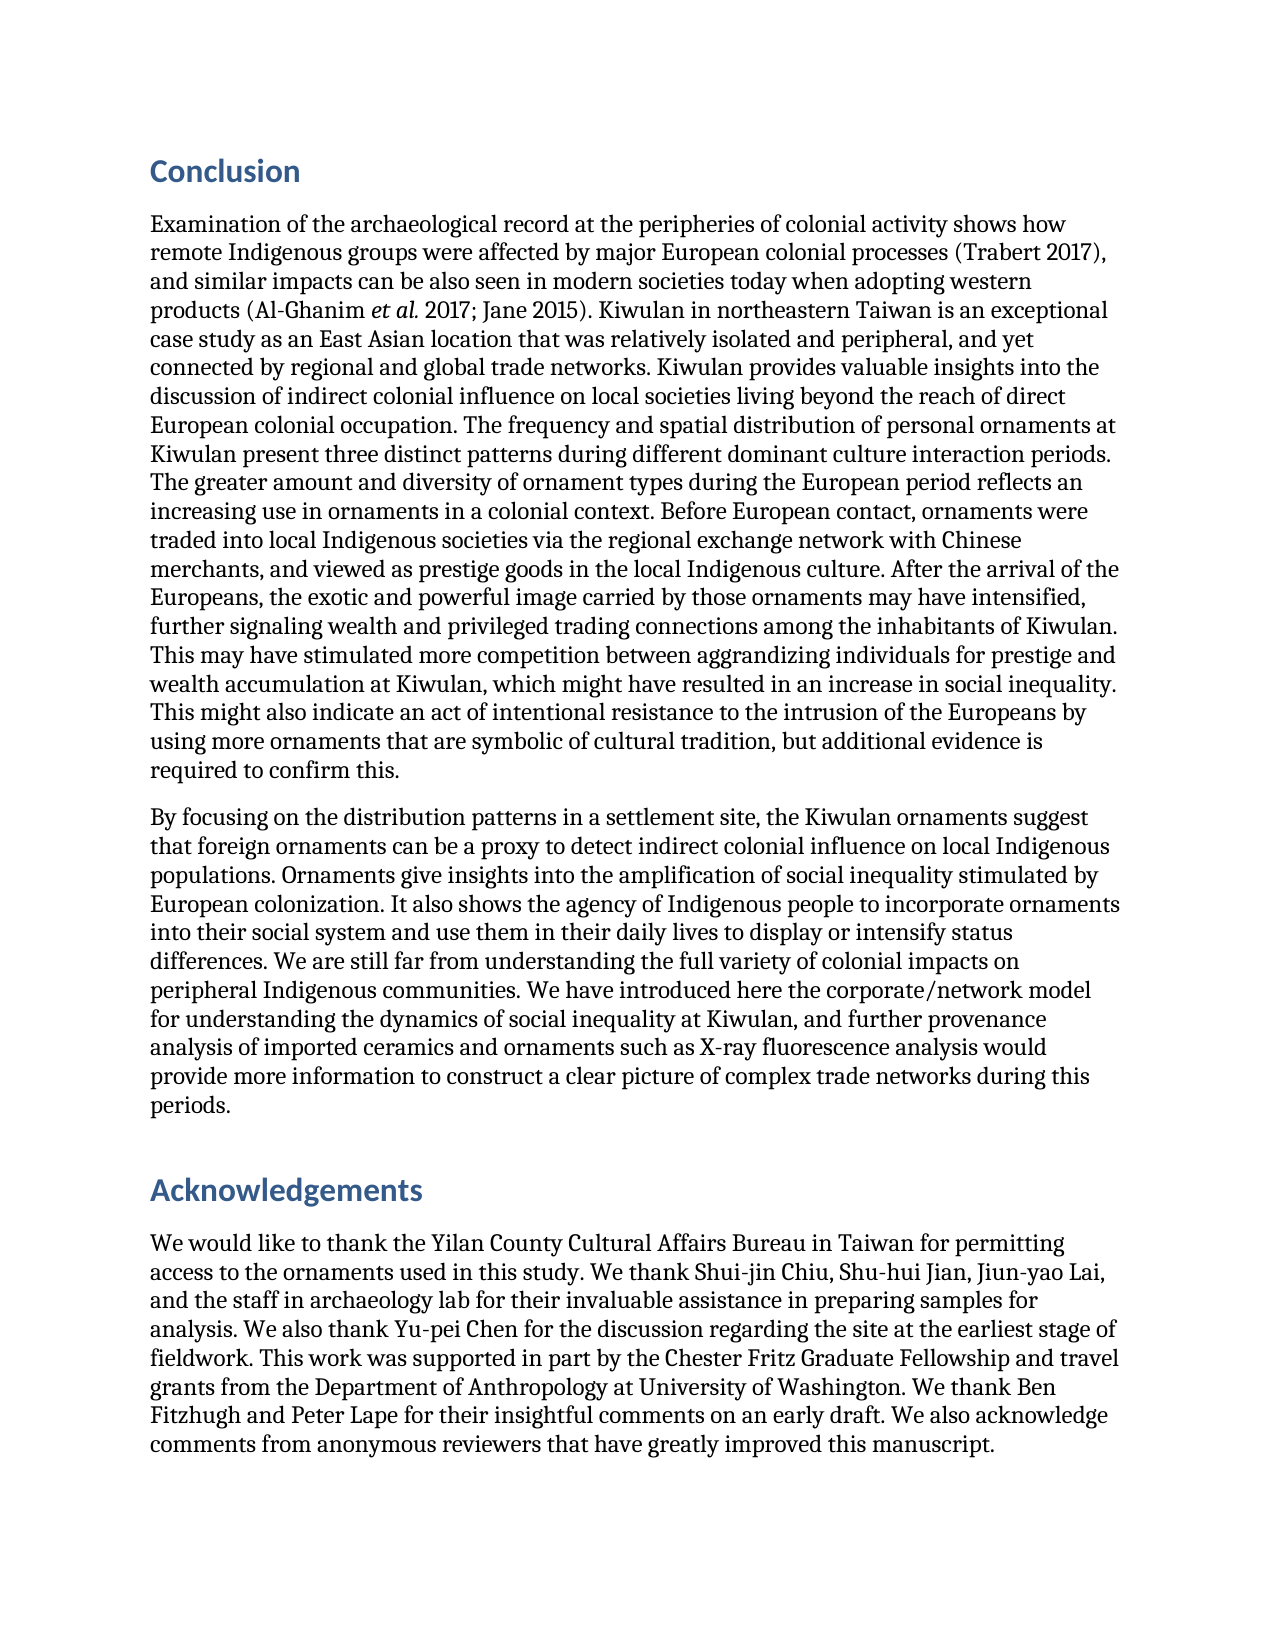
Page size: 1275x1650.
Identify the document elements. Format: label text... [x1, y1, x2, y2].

text By focusing on the distribution patterns in a settlement site, the Kiwulan ornaments suggest that foreign ornaments can be a proxy to detect indirect colonial influence on local Indigenous populations. Ornaments give insights into the amplification of social inequality stimulated by European colonization. It also shows the agency of Indigenous people to incorporate ornaments into their social system and use them in their daily lives to display or intensify status differences. We are still far from understanding the full variety of colonial impacts on peripheral Indigenous communities. We have introduced here the corporate/network model for understanding the dynamics of social inequality at Kiwulan, and further provenance analysis of imported ceramics and ornaments such as X-ray fluorescence analysis would provide more information to construct a clear picture of complex trade networks during this periods. [150, 803, 1125, 1119]
subtitle Acknowledgements [150, 1169, 1125, 1210]
subtitle Conclusion [150, 150, 1125, 191]
text Examination of the archaeological record at the peripheries of colonial activity shows how remote Indigenous groups were affected by major European colonial processes (Trabert 2017), and similar impacts can be also seen in modern societies today when adopting western products (Al-Ghanim et al. 2017; Jane 2015). Kiwulan in northeastern Taiwan is an exceptional case study as an East Asian location that was relatively isolated and peripheral, and yet connected by regional and global trade networks. Kiwulan provides valuable insights into the discussion of indirect colonial influence on local societies living beyond the reach of direct European colonial occupation. The frequency and spatial distribution of personal ornaments at Kiwulan present three distinct patterns during different dominant culture interaction periods. The greater amount and diversity of ornament types during the European period reflects an increasing use in ornaments in a colonial context. Before European contact, ornaments were traded into local Indigenous societies via the regional exchange network with Chinese merchants, and viewed as prestige goods in the local Indigenous culture. After the arrival of the Europeans, the exotic and powerful image carried by those ornaments may have intensified, further signaling wealth and privileged trading connections among the inhabitants of Kiwulan. This may have stimulated more competition between aggrandizing individuals for prestige and wealth accumulation at Kiwulan, which might have resulted in an increase in social inequality. This might also indicate an act of intentional resistance to the intrusion of the Europeans by using more ornaments that are symbolic of cultural tradition, but additional evidence is required to confirm this. [150, 209, 1125, 784]
text We would like to thank the Yilan County Cultural Affairs Bureau in Taiwan for permitting access to the ornaments used in this study. We thank Shui-jin Chiu, Shu-hui Jian, Jiun-yao Lai, and the staff in archaeology lab for their invaluable assistance in preparing samples for analysis. We also thank Yu-pei Chen for the discussion regarding the site at the earliest stage of fieldwork. This work was supported in part by the Chester Fritz Graduate Fellowship and travel grants from the Department of Anthropology at University of Washington. We thank Ben Fitzhugh and Peter Lape for their insightful comments on an early draft. We also acknowledge comments from anonymous reviewers that have greatly improved this manuscript. [150, 1229, 1125, 1459]
